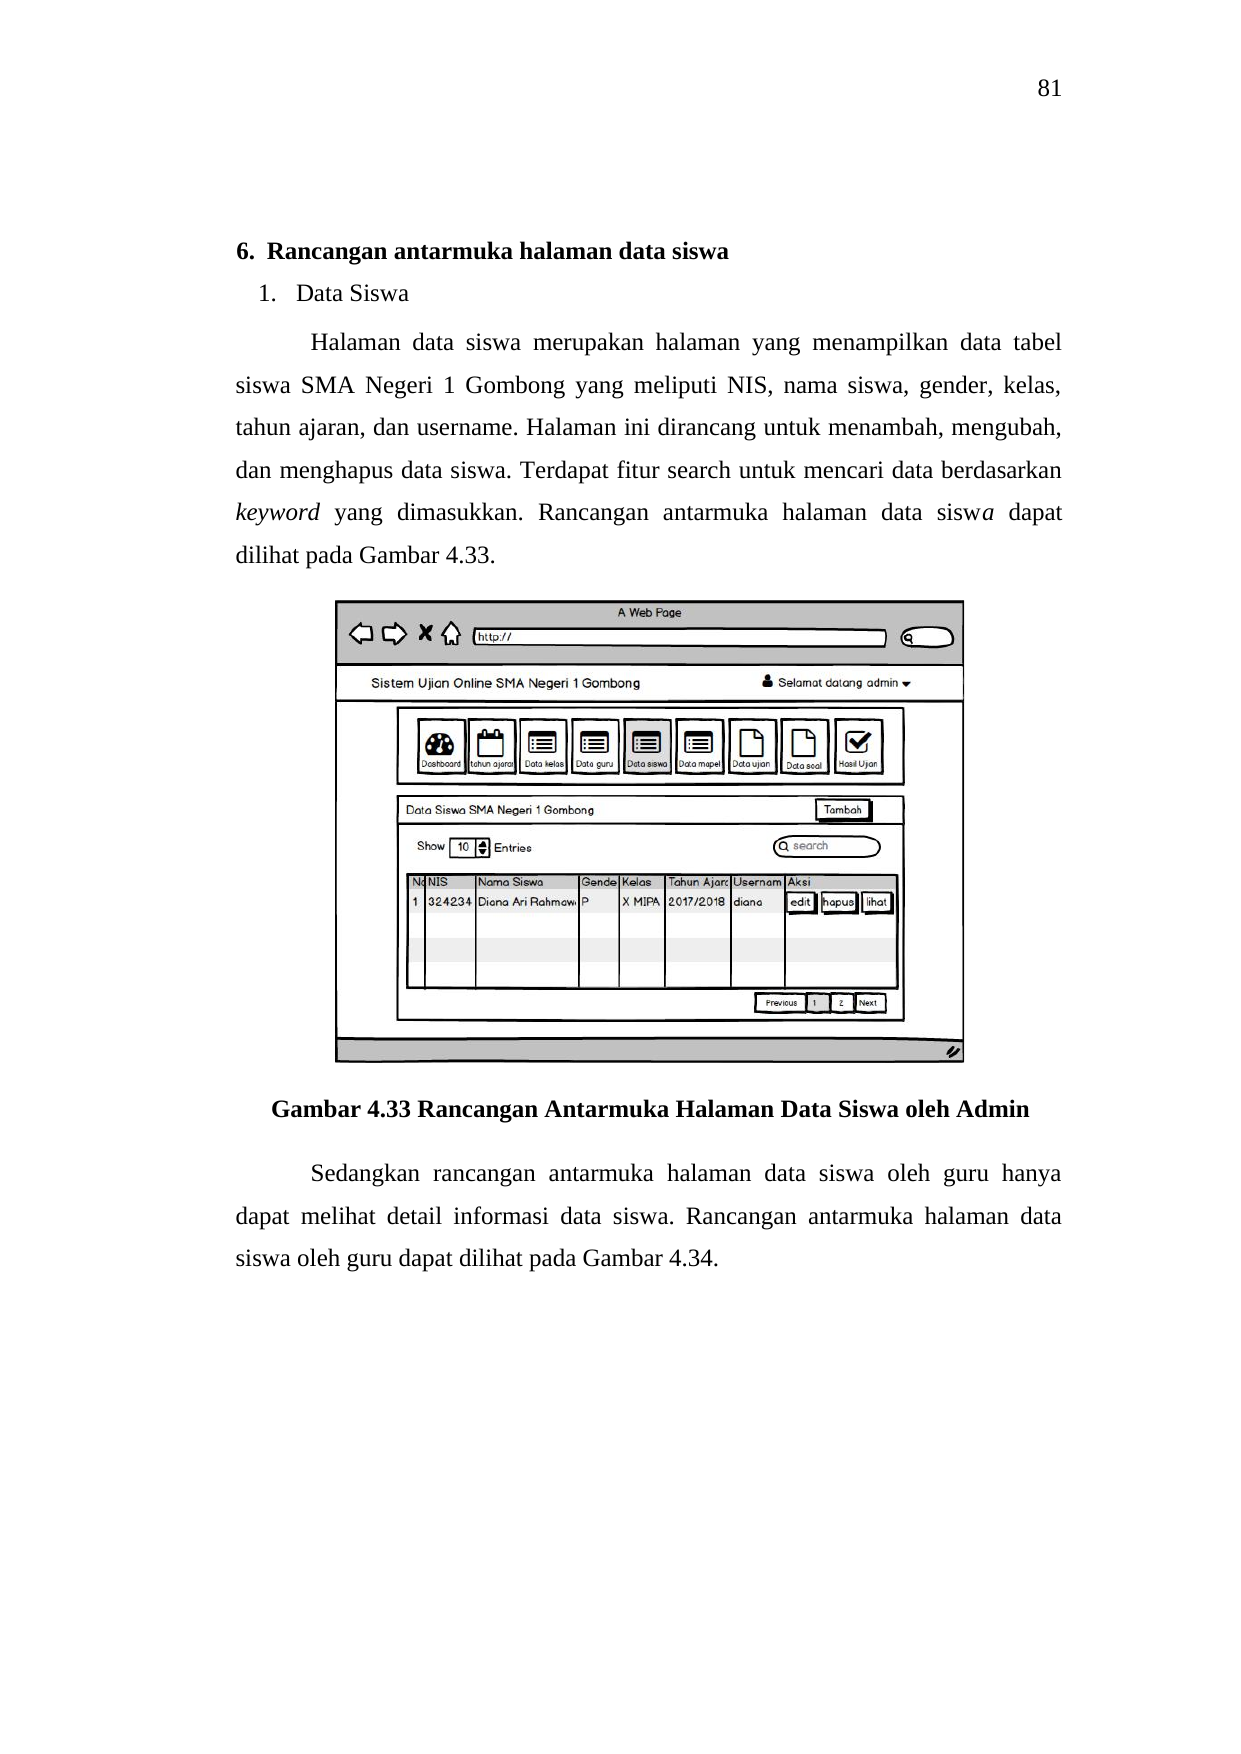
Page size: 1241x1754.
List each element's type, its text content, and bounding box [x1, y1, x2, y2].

text 81 [1037, 73, 1090, 101]
list Rancangan antarmuka halaman data siswa [236, 236, 1090, 265]
text Sedangkan rancangan antarmuka halaman data siswa oleh guru hanya dapat melihat detail informasi data siswa. Rancangan antarmuka halaman data siswa oleh guru dapat dilihat pada Gambar 4.34. [235, 1158, 1062, 1272]
text Gambar 4.33 Rancangan Antarmuka Halaman Data Siswa oleh Admin [271, 1094, 1090, 1123]
list Data Siswa [258, 278, 1090, 307]
text Halaman data siswa merupakan halaman yang menampilkan data tabel siswa SMA Negeri 1 Gombong yang meliputi NIS, nama siswa, gender, kelas, tahun ajaran, dan username. Halaman ini dirancang untuk menambah, mengubah, dan menghapus data siswa. Terdapat fitur search untuk mencari data berdasarkan keyword yang dimasukkan. Rancangan antarmuka halaman data siswa dapat dilihat pada Gambar 4.33. [235, 327, 1062, 568]
picture [335, 600, 965, 1063]
